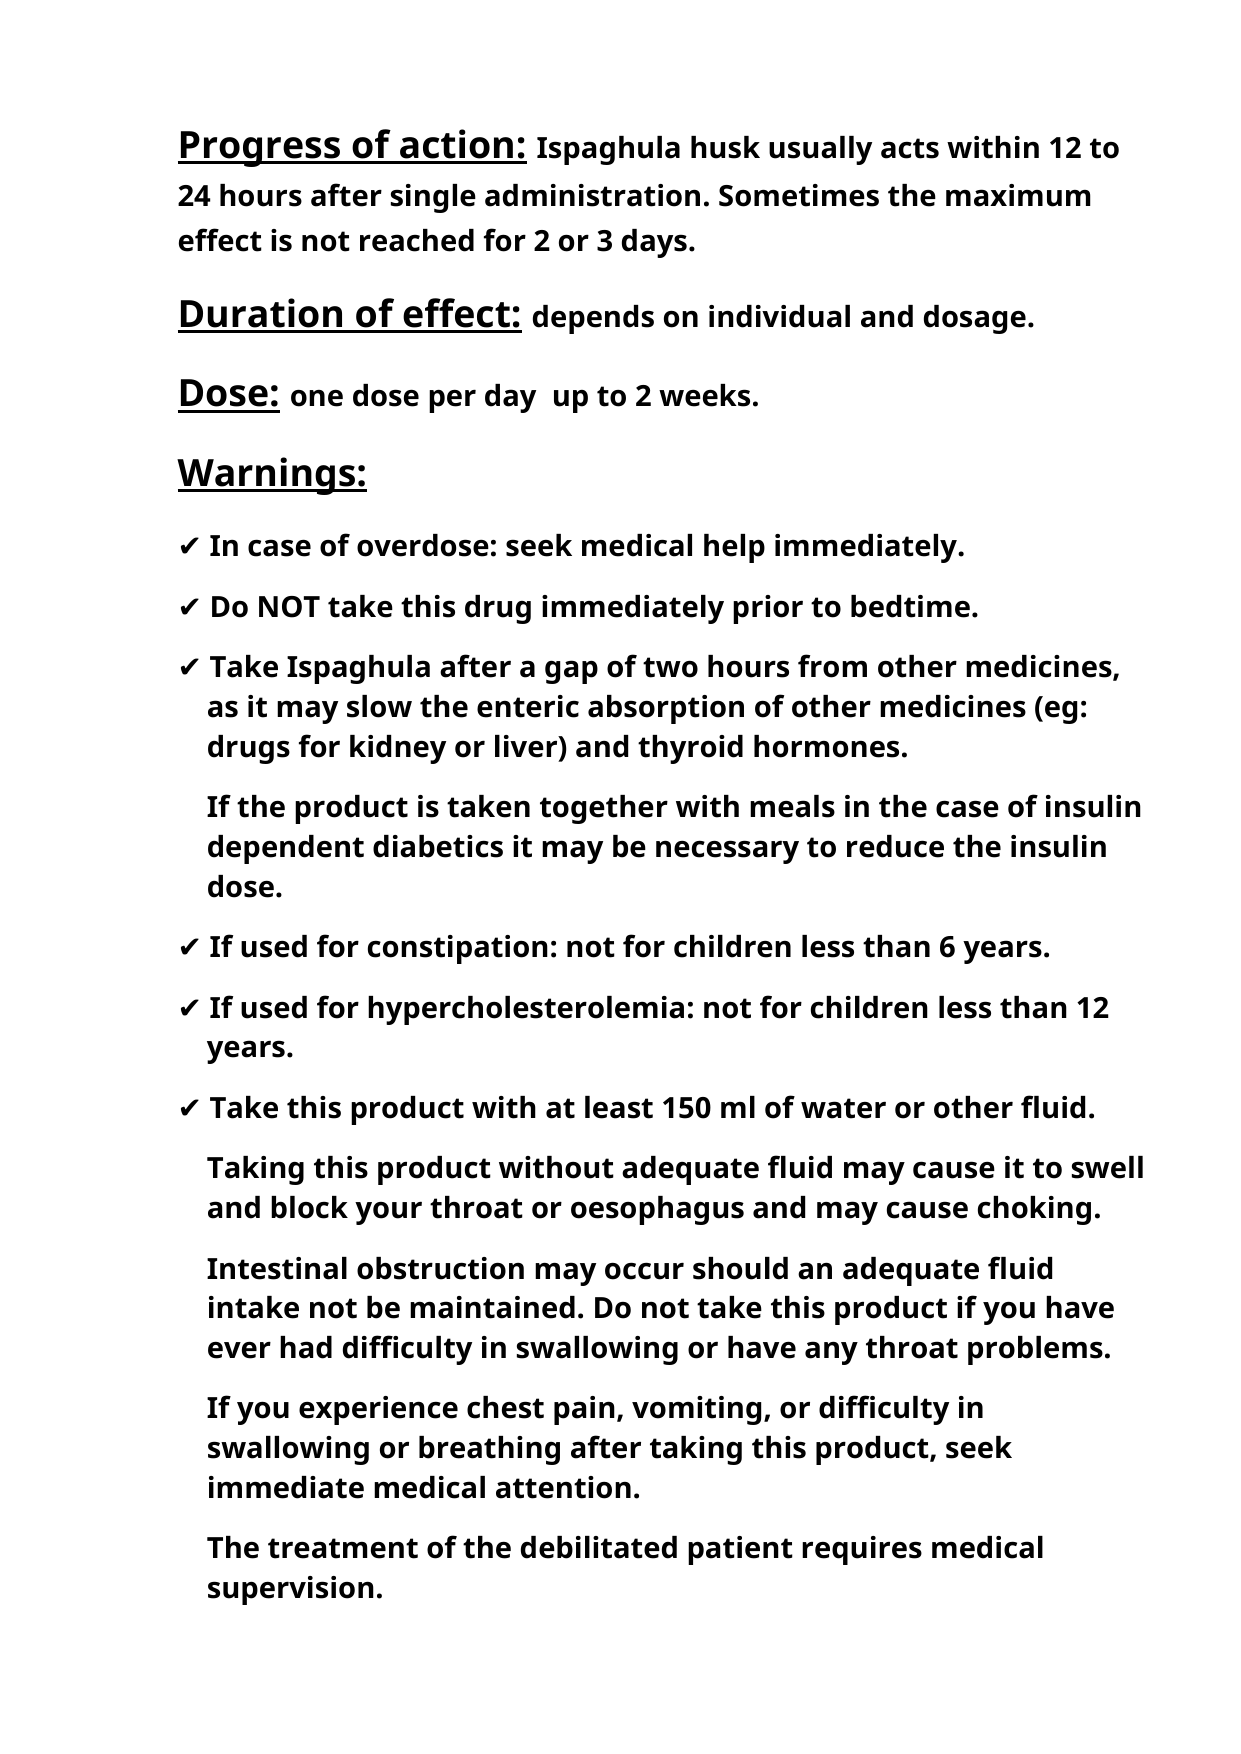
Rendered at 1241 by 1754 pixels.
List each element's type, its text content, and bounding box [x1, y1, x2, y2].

text ✔️ In case of overdose: seek medical help immediately. [177, 526, 1152, 565]
text ✔️ Take this product with at least 150 ml of water or other fluid. [177, 1087, 1152, 1127]
text The treatment of the debilitated patient requires medical supervision. [207, 1528, 1152, 1607]
text ✔️ Do NOT take this drug immediately prior to bedtime. [177, 586, 1152, 626]
text Progress of action: Ispaghula husk usually acts within 12 to 24 hours after single administration. Sometimes the maximum effect is not reached for 2 or 3 days. [177, 118, 1152, 260]
text ✔️ If used for hypercholesterolemia: not for children less than 12 years. [177, 987, 1152, 1066]
text Dose: one dose per day up to 2 weeks. [177, 367, 1152, 418]
text Taking this product without adequate fluid may cause it to swell and block your throat or oesophagus and may cause choking. [207, 1148, 1152, 1227]
text Warnings: [177, 446, 1152, 497]
text Duration of effect: depends on individual and dosage. [177, 287, 1152, 338]
text Intestinal obstruction may occur should an adequate fluid intake not be maintained. Do not take this product if you have ever had difficulty in swallowing or have any throat problems. [207, 1248, 1152, 1367]
text If the product is taken together with meals in the case of insulin dependent diabetics it may be necessary to reduce the insulin dose. [207, 787, 1152, 906]
text If you experience chest pain, vomiting, or difficulty in swallowing or breathing after taking this product, seek immediate medical attention. [207, 1388, 1152, 1507]
text ✔️ If used for constipation: not for children less than 6 years. [177, 926, 1152, 966]
text ✔️ Take Ispaghula after a gap of two hours from other medicines, as it may slow the enteric absorption of other medicines (eg: drugs for kidney or liver) and thyroid hormones. [177, 647, 1152, 766]
